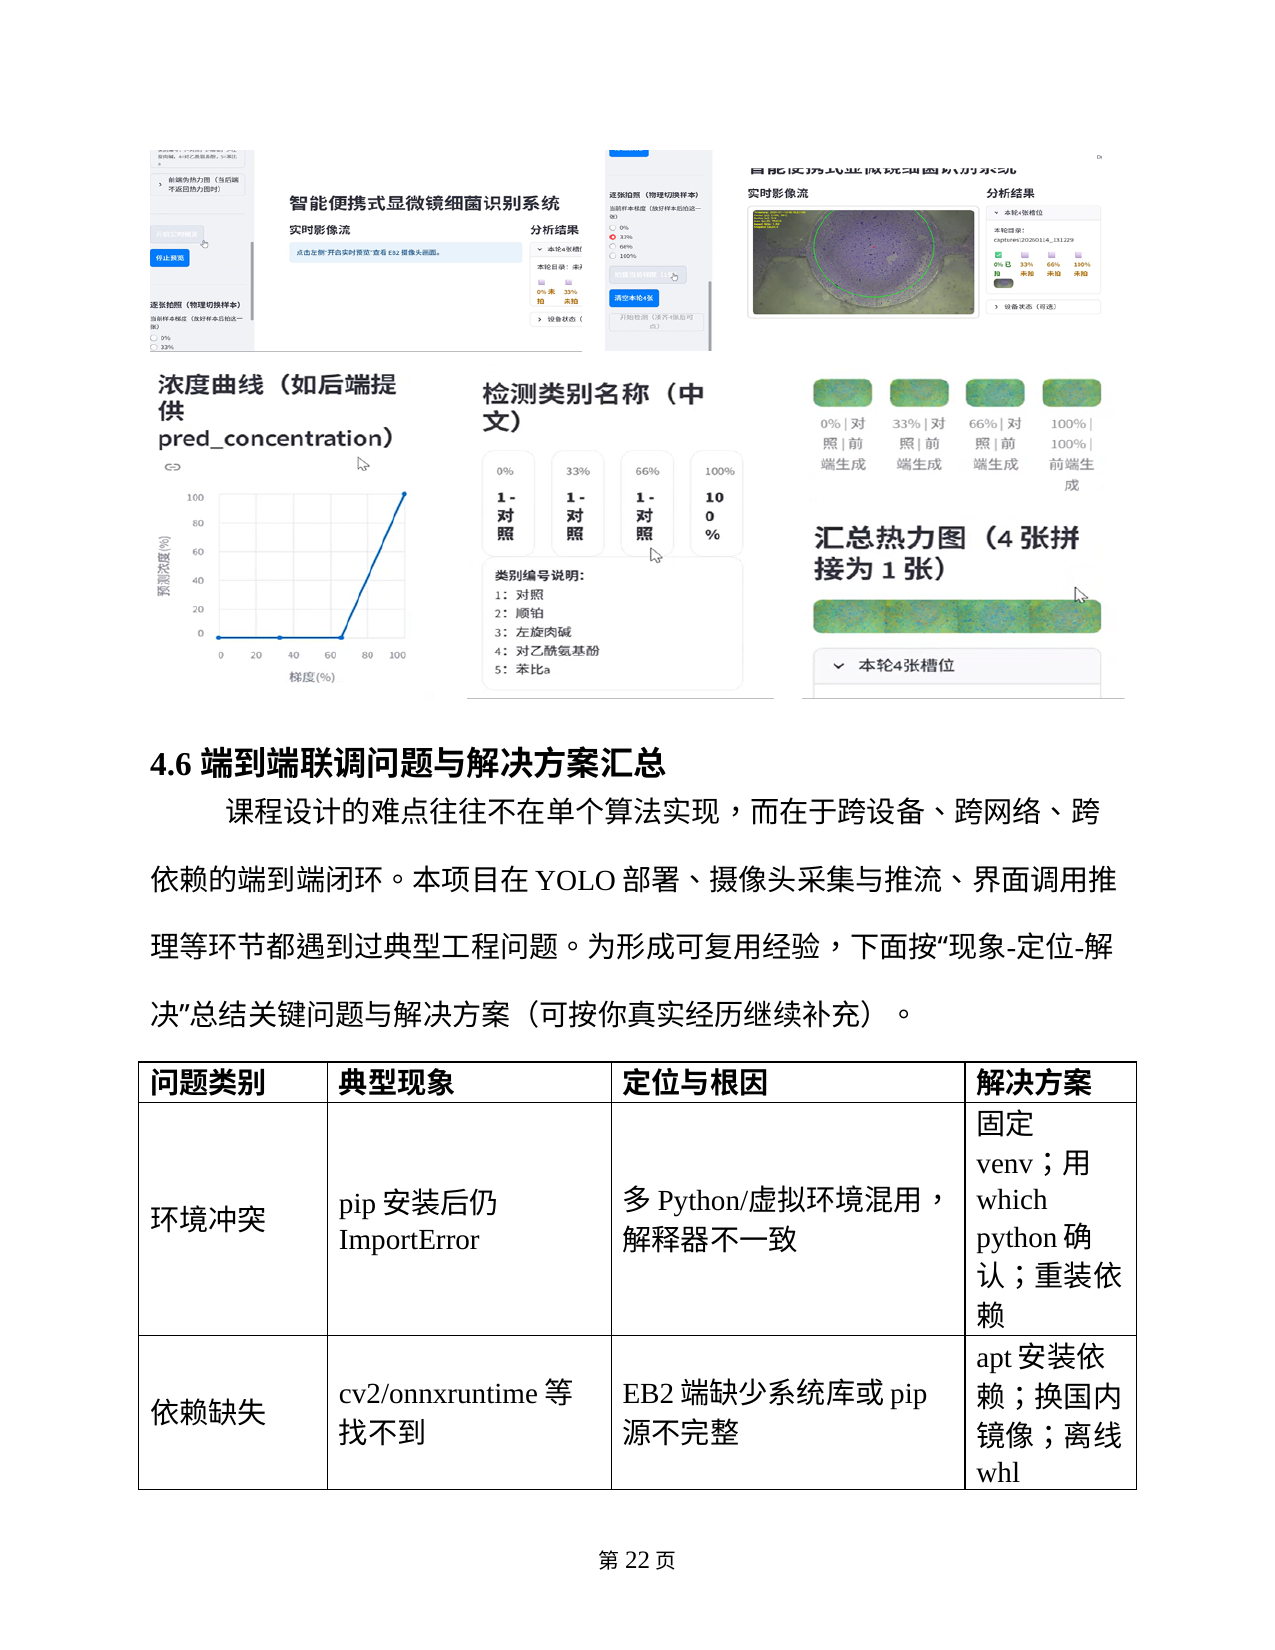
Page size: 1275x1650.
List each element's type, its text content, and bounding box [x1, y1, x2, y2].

table_cell 环境冲突 [139, 1103, 327, 1335]
subtitle 4.6 端到端联调问题与解决方案汇总 [150, 739, 1125, 785]
picture [150, 150, 1125, 699]
table_cell EB2端缺少系统库或pip源不完整 [612, 1336, 964, 1489]
table_header 典型现象 [328, 1063, 611, 1102]
table_header 解决方案 [966, 1063, 1136, 1102]
text 课程设计的难点往往不在单个算法实现，而在于跨设备、跨网络、跨依赖的端到端闭环。本项目在YOLO部署、摄像头采集与推流、界面调用推理等环节都遇到过典型工程问题。为形成可复用经验，下面按“现象-定位-解决”总结关键问题与解决方案（可按你真实经历继续补充）。 [150, 792, 1125, 1034]
table_cell 多Python/虚拟环境混用，解释器不一致 [612, 1103, 964, 1335]
table_header 定位与根因 [612, 1063, 964, 1102]
table_cell 固定venv；用which python确认；重装依赖 [966, 1103, 1136, 1335]
table_cell pip安装后仍ImportError [328, 1103, 611, 1335]
table_cell cv2/onnxruntime等找不到 [328, 1336, 611, 1489]
table_header 问题类别 [139, 1063, 327, 1102]
table_cell 依赖缺失 [139, 1336, 327, 1489]
table_cell apt安装依赖；换国内镜像；离线whl [966, 1336, 1136, 1489]
